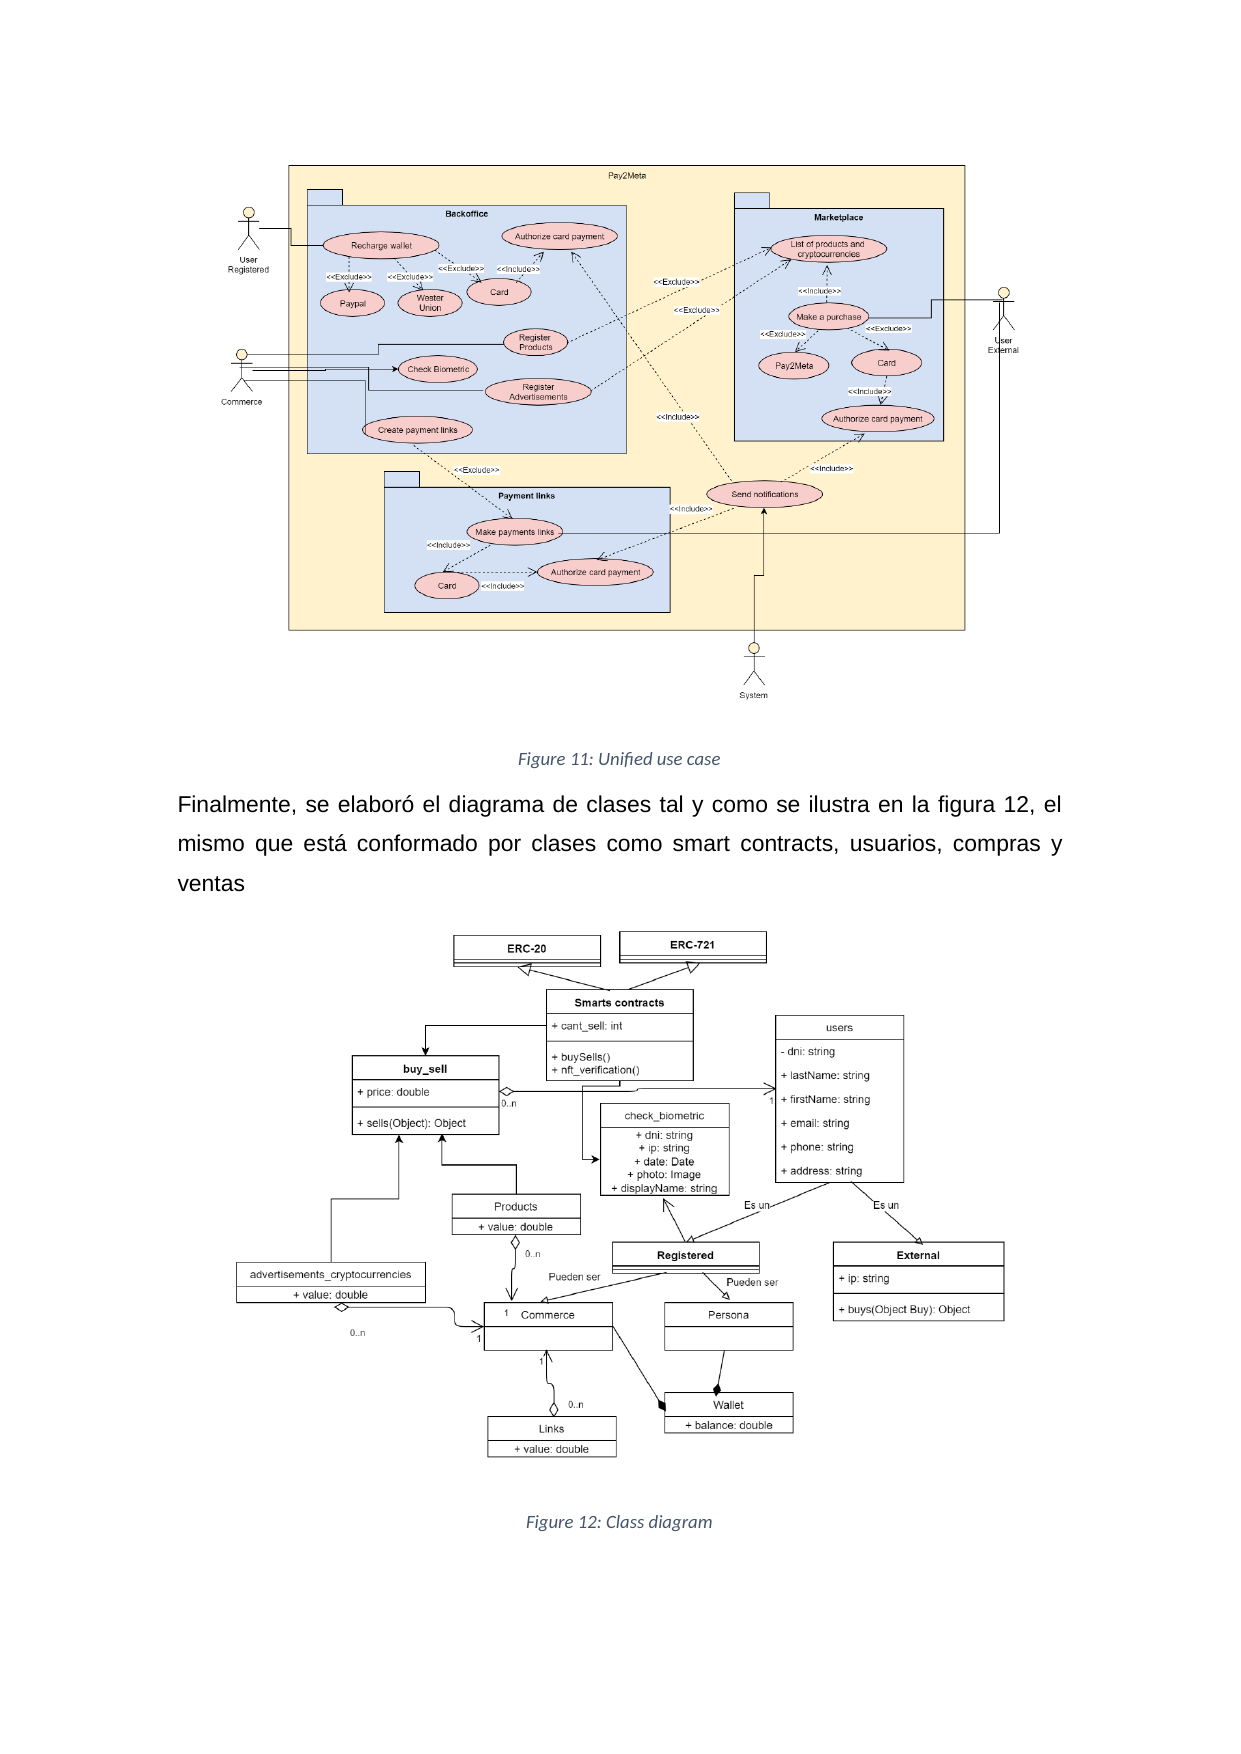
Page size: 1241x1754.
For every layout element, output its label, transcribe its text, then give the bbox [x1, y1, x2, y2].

text Figure : Unified use case [177, 747, 1063, 770]
text Figure : Class diagram [177, 1510, 1063, 1533]
text Finalmente, se elaboró el diagrama de clases tal y como se ilustra en la figura 12, el mismo que está conformado por clases como smart contracts, usuarios, compras y ventas [177, 791, 1063, 896]
picture [213, 909, 1027, 1480]
picture [203, 147, 1037, 717]
